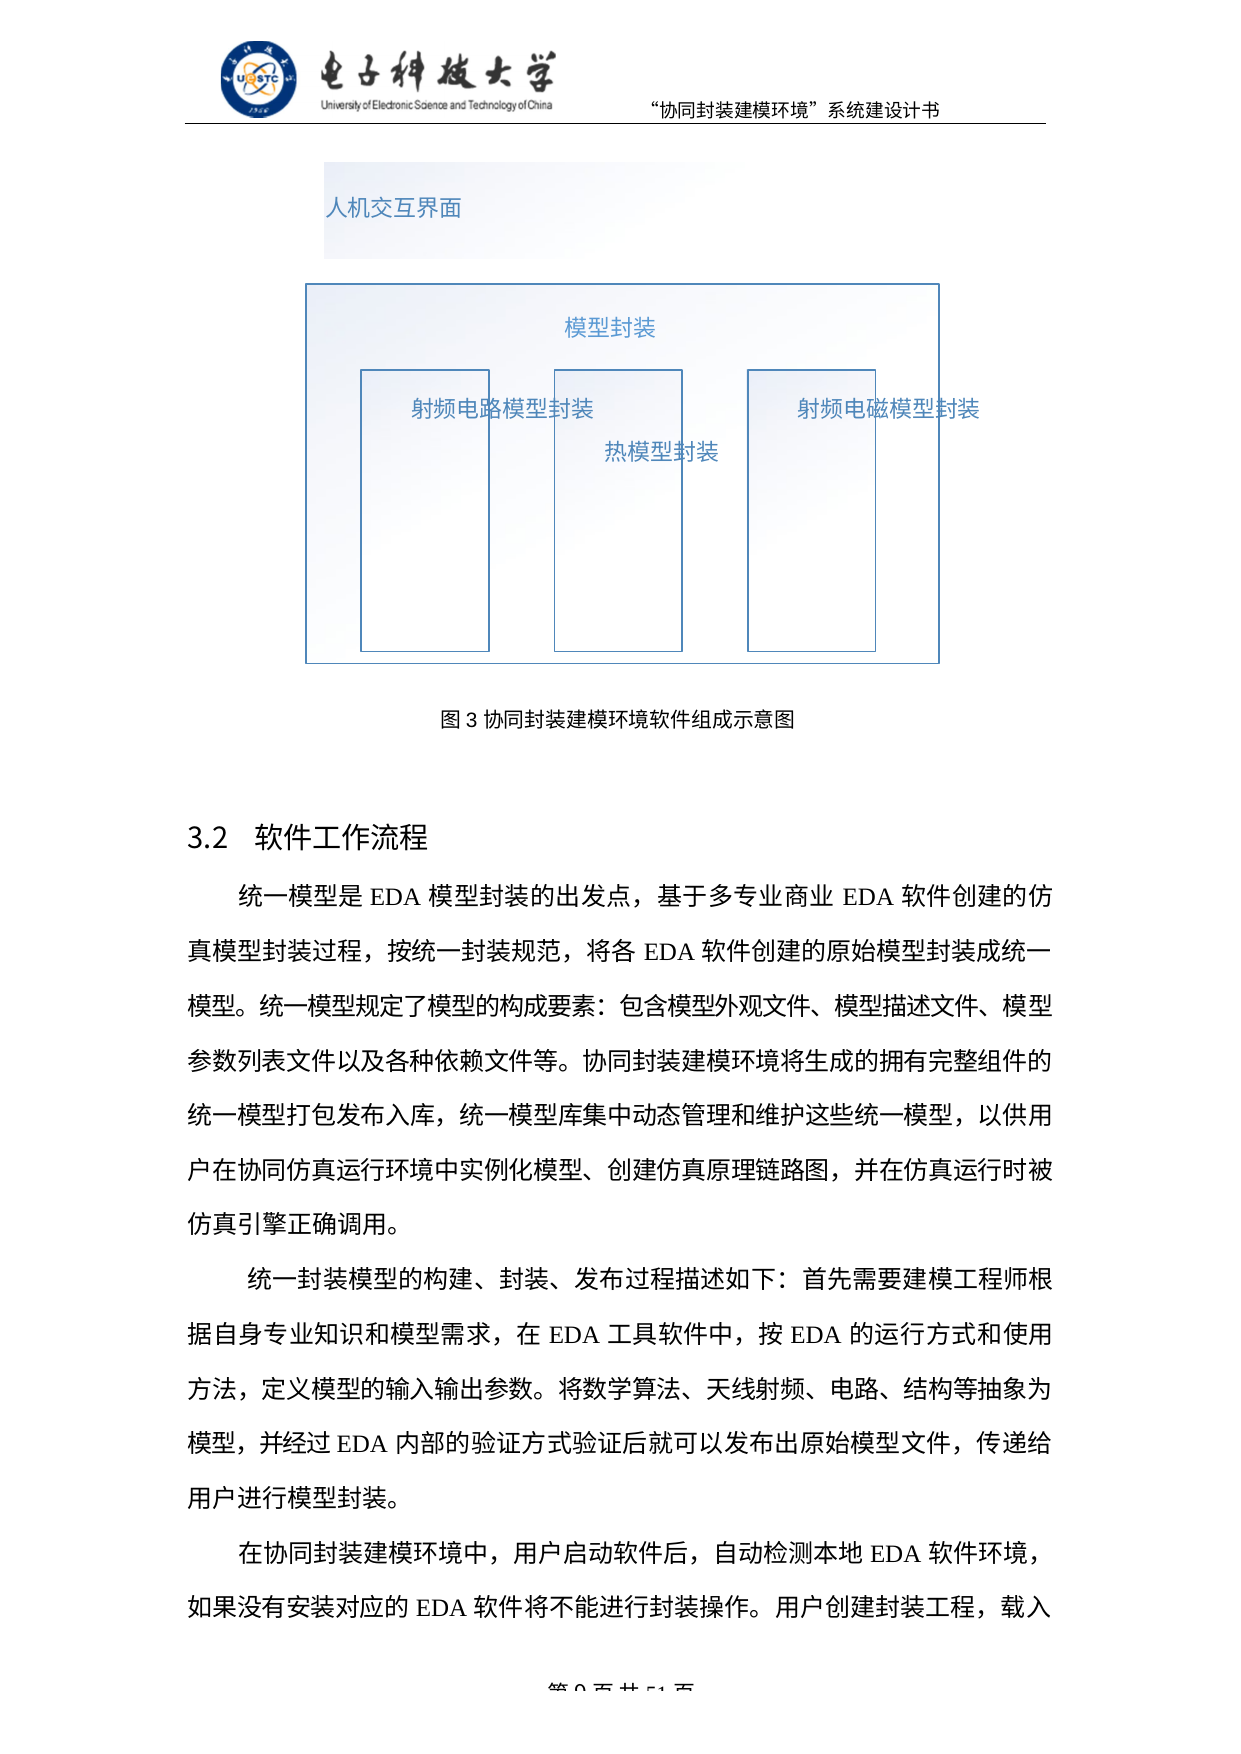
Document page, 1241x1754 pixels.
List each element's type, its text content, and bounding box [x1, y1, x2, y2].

picture [324, 162, 745, 259]
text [188, 1533, 1053, 1624]
list 软件工作流程 [188, 815, 1238, 857]
text 统一封装模型的构建、封装、发布过程描述如下：首先需要建模工程师根据自身专业知识和模型需求，在 EDA 工具软件中，按 EDA 的运行方式和使用方法，定义模型的输入输出参数。将数学算法、天线射频、电路、结构等抽象为模型，并经过 EDA 内部的验证方式验证后就可以发布出原始模型文件，传递给用户进行模型封装。 [188, 1260, 1053, 1515]
picture [220, 41, 556, 118]
picture [307, 285, 938, 663]
text 统一模型是 EDA 模型封装的出发点，基于多专业商业 EDA 软件创建的仿真模型封装过程，按统一封装规范，将各 EDA 软件创建的原始模型封装成统一模型。统一模型规定了模型的构成要素：包含模型外观文件、模型描述文件、模型参数列表文件以及各种依赖文件等。协同封装建模环境将生成的拥有完整组件的统一模型打包发布入库，统一模型库集中动态管理和维护这些统一模型，以供用户在协同仿真运行环境中实例化模型、创建仿真原理链路图，并在仿真运行时被仿真引擎正确调用。 [188, 877, 1053, 1241]
text 图 3 协同封装建模环境软件组成示意图 [440, 703, 1238, 734]
